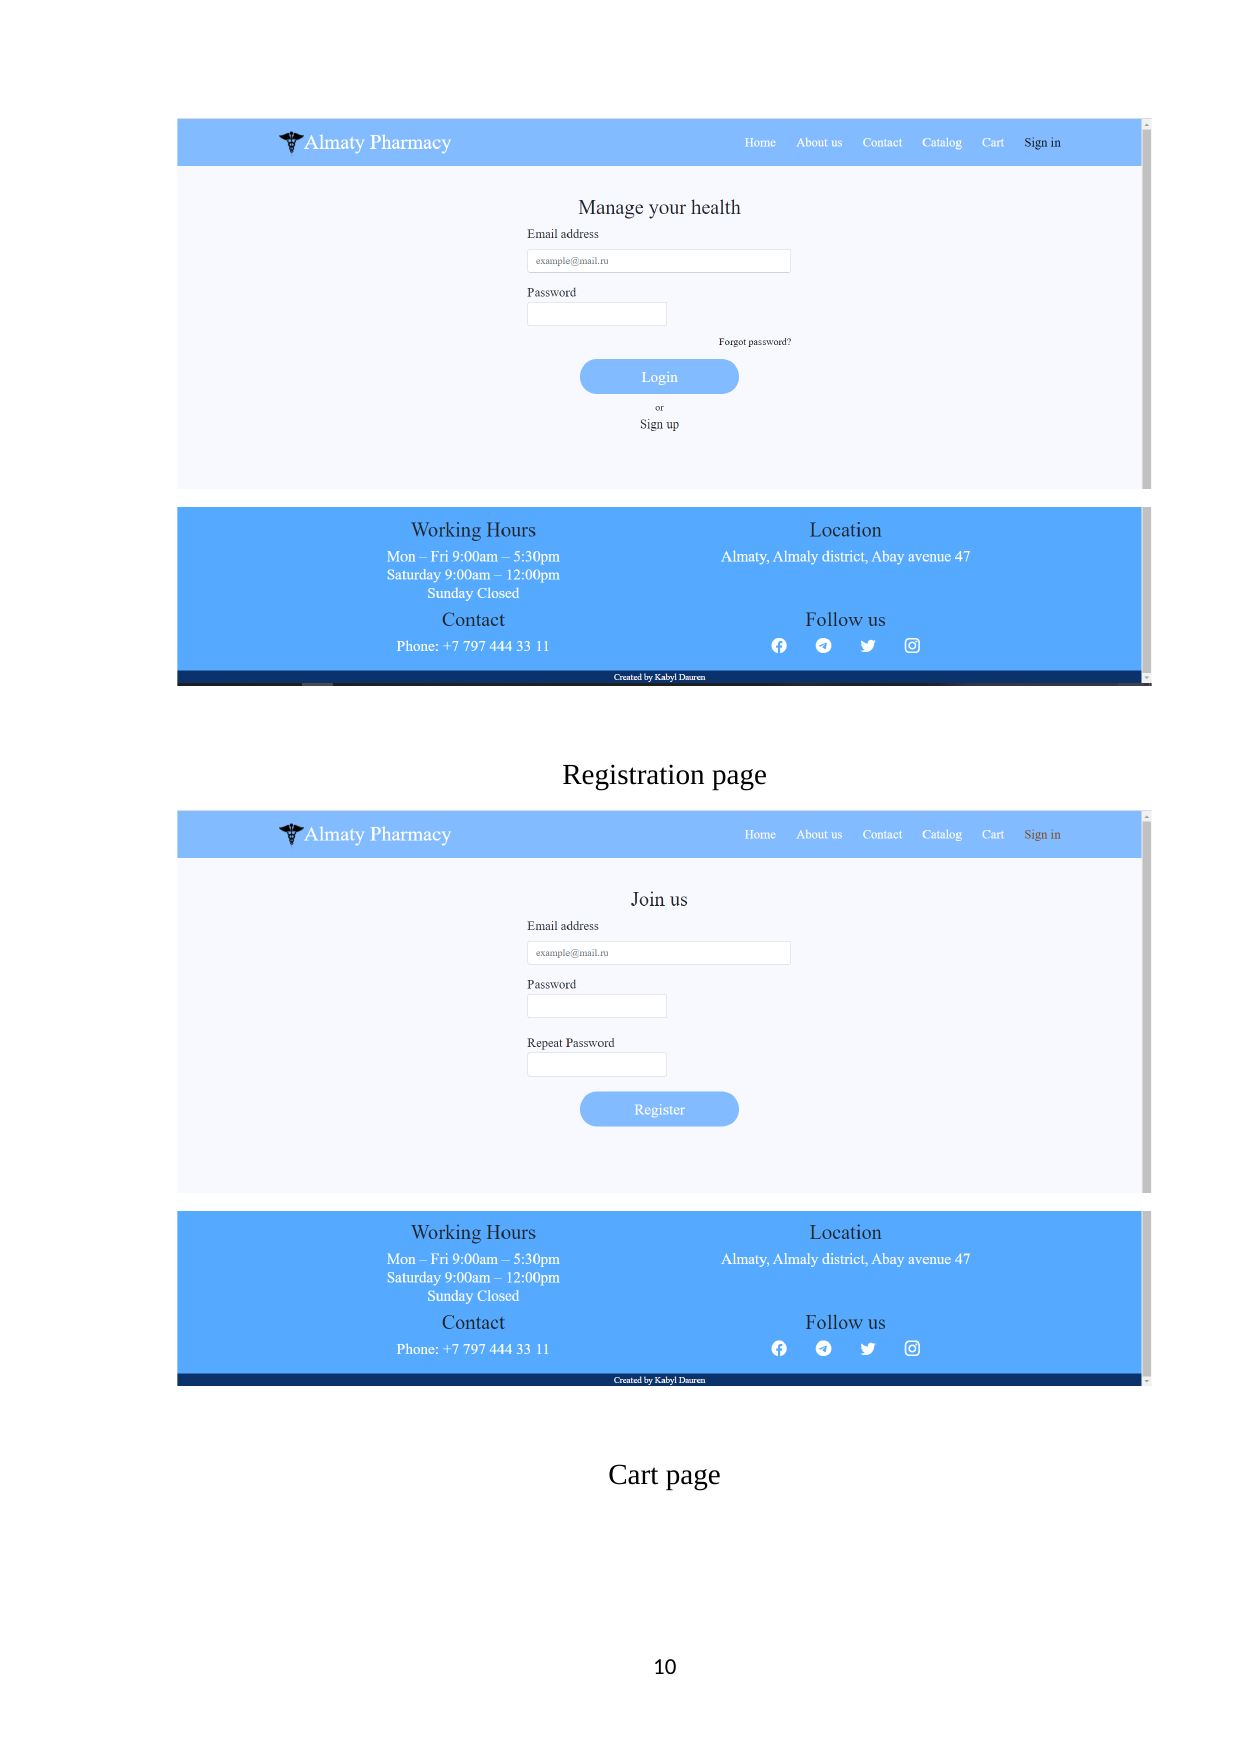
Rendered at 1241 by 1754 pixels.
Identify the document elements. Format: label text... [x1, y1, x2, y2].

text Registration page [177, 757, 1152, 791]
picture [177, 507, 1152, 686]
picture [177, 1211, 1152, 1386]
picture [177, 810, 1152, 1193]
picture [177, 118, 1152, 489]
text Cart page [177, 1457, 1152, 1490]
